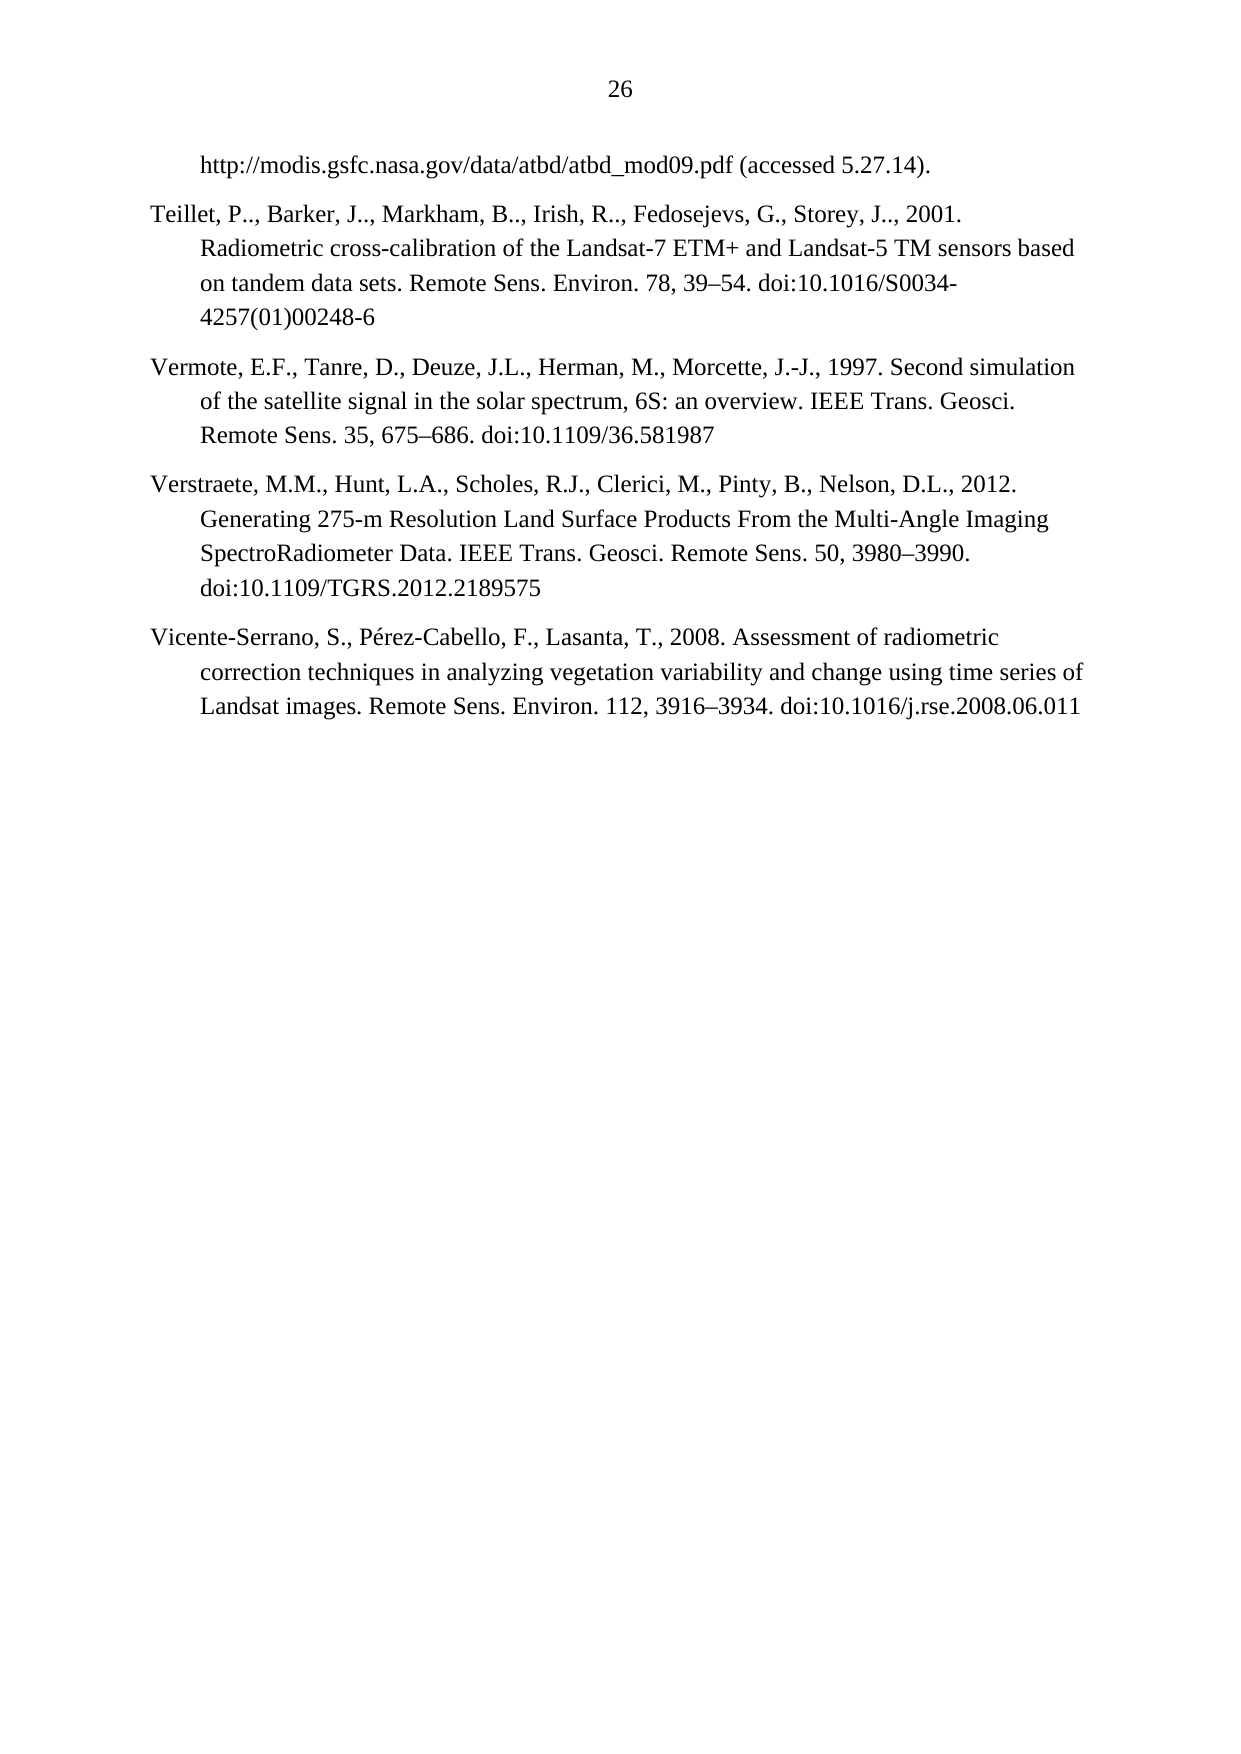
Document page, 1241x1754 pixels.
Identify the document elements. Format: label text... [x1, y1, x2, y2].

text Vermote, E.F., Tanre, D., Deuze, J.L., Herman, M., Morcette, J.-J., 1997. Second simulation of the satellite signal in the solar spectrum, 6S: an overview. IEEE Trans. Geosci. Remote Sens. 35, 675–686. doi:10.1109/36.581987 [150, 352, 1090, 449]
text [150, 150, 1090, 179]
text Vicente-Serrano, S., Pérez-Cabello, F., Lasanta, T., 2008. Assessment of radiometric correction techniques in analyzing vegetation variability and change using time series of Landsat images. Remote Sens. Environ. 112, 3916–3934. doi:10.1016/j.rse.2008.06.011 [150, 622, 1090, 720]
text Teillet, P.., Barker, J.., Markham, B.., Irish, R.., Fedosejevs, G., Storey, J.., 2001. Radiometric cross-calibration of the Landsat-7 ETM+ and Landsat-5 TM sensors based on tandem data sets. Remote Sens. Environ. 78, 39–54. doi:10.1016/S0034-4257(01)00248-6 [150, 199, 1090, 331]
text Verstraete, M.M., Hunt, L.A., Scholes, R.J., Clerici, M., Pinty, B., Nelson, D.L., 2012. Generating 275-m Resolution Land Surface Products From the Multi-Angle Imaging SpectroRadiometer Data. IEEE Trans. Geosci. Remote Sens. 50, 3980–3990. doi:10.1109/TGRS.2012.2189575 [150, 469, 1090, 602]
